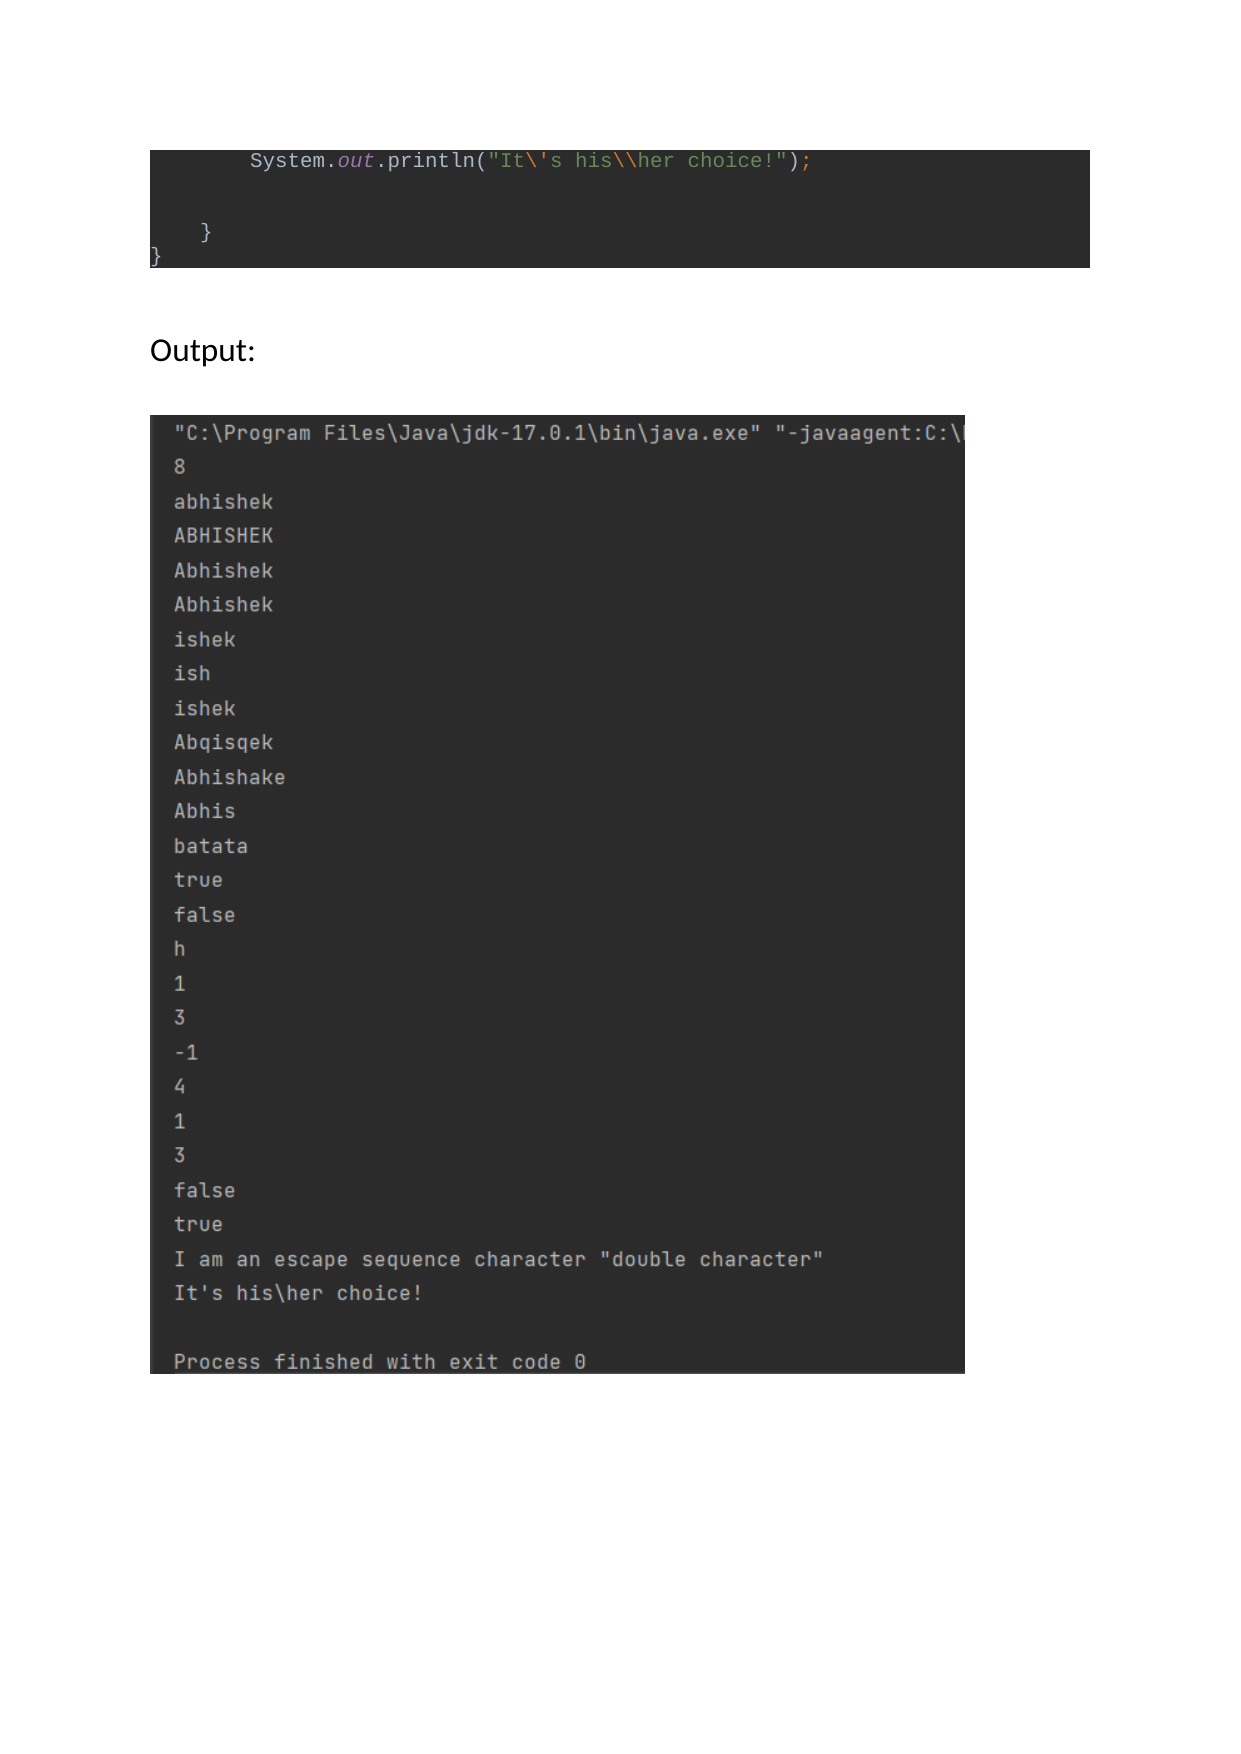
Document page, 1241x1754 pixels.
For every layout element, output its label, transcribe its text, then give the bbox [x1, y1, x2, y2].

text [150, 150, 1090, 268]
text Output: [150, 329, 1090, 369]
